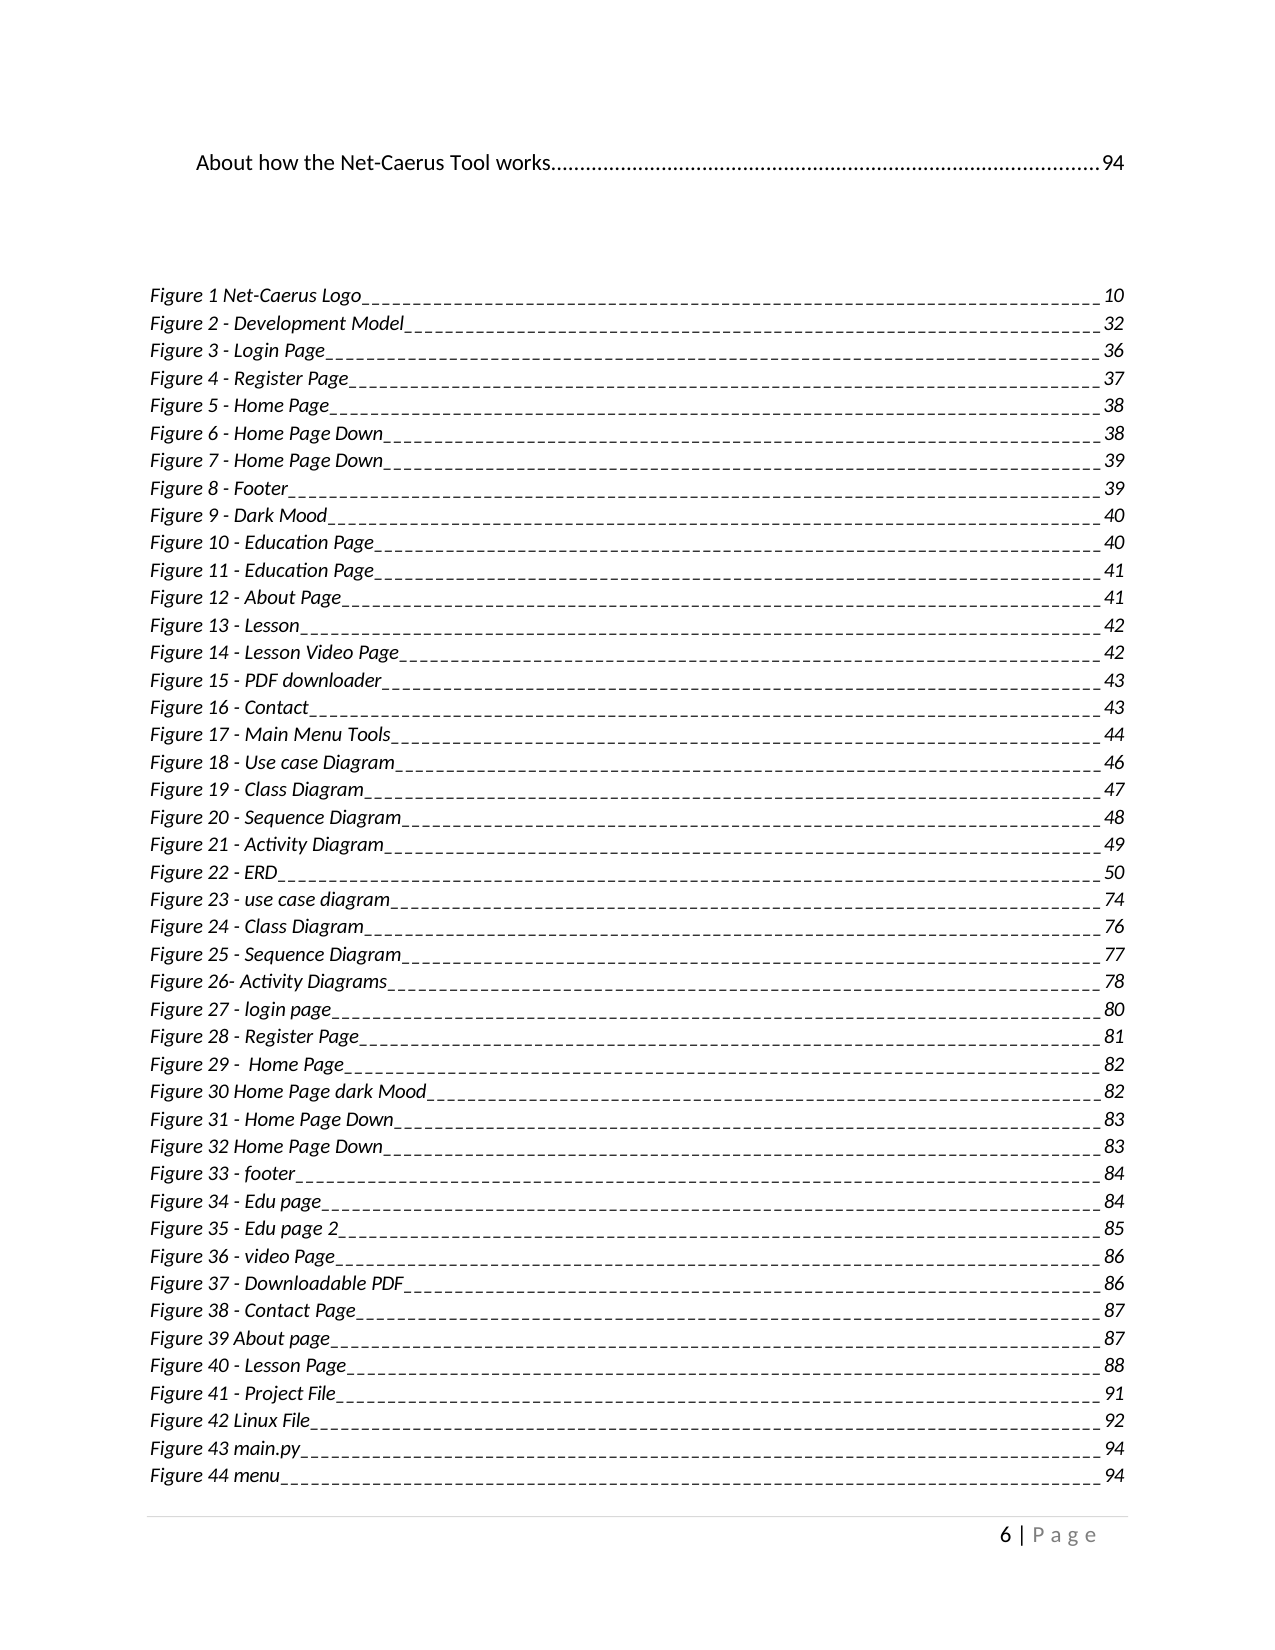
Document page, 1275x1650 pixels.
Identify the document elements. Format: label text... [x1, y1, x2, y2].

text Figure 20 - Sequence Diagram 48 [150, 804, 1200, 829]
text Figure 31 - Home Page Down 83 [150, 1106, 1200, 1131]
text Figure 34 - Edu page 84 [150, 1188, 1200, 1213]
text Figure 12 - About Page 41 [150, 584, 1200, 610]
text Figure 11 - Education Page 41 [150, 557, 1200, 582]
text Figure 32 Home Page Down 83 [150, 1133, 1200, 1158]
text Figure 43 main.py 94 [150, 1435, 1200, 1460]
text Figure 33 - footer 84 [150, 1161, 1200, 1186]
text Figure 26- Activity Diagrams 78 [150, 969, 1200, 994]
text Figure 15 - PDF downloader 43 [150, 667, 1200, 692]
text Figure 9 - Dark Mood 40 [150, 502, 1200, 527]
text Figure 41 - Project File 91 [150, 1380, 1200, 1405]
text Figure 4 - Register Page 37 [150, 365, 1200, 391]
text Figure 14 - Lesson Video Page 42 [150, 639, 1200, 665]
text Figure 3 - Login Page 36 [150, 338, 1200, 363]
text Figure 10 - Education Page 40 [150, 529, 1200, 555]
text Figure 37 - Downloadable PDF 86 [150, 1270, 1200, 1296]
text Figure 5 - Home Page 38 [150, 392, 1200, 418]
text Figure 6 - Home Page Down 38 [150, 420, 1200, 445]
text Figure 29 - Home Page 82 [150, 1051, 1200, 1076]
text Figure 13 - Lesson 42 [150, 612, 1200, 637]
text Figure 44 menu 94 [150, 1462, 1200, 1488]
text Figure 21 - Activity Diagram 49 [150, 831, 1200, 857]
text Figure 19 - Class Diagram 47 [150, 776, 1200, 802]
text Figure 35 - Edu page 2 85 [150, 1216, 1200, 1241]
text Figure 16 - Contact 43 [150, 694, 1200, 720]
text Figure 1 Net-Caerus Logo 10 [150, 283, 1200, 308]
text Figure 22 - ERD 50 [150, 859, 1200, 884]
text Figure 2 - Development Model 32 [150, 310, 1200, 336]
text Figure 36 - video Page 86 [150, 1243, 1200, 1268]
text Figure 39 About page 87 [150, 1325, 1200, 1351]
text Figure 40 - Lesson Page 88 [150, 1353, 1200, 1378]
text Figure 38 - Contact Page 87 [150, 1298, 1200, 1323]
text Figure 8 - Footer 39 [150, 475, 1200, 500]
text Figure 24 - Class Diagram 76 [150, 914, 1200, 939]
text Figure 23 - use case diagram 74 [150, 886, 1200, 912]
text Figure 27 - login page 80 [150, 996, 1200, 1021]
text Figure 30 Home Page dark Mood 82 [150, 1078, 1200, 1104]
text Figure 17 - Main Menu Tools 44 [150, 722, 1200, 747]
text Figure 18 - Use case Diagram 46 [150, 749, 1200, 774]
text Figure 42 Linux File 92 [150, 1407, 1200, 1433]
text Figure 7 - Home Page Down 39 [150, 447, 1200, 473]
text Figure 28 - Register Page 81 [150, 1023, 1200, 1049]
text Figure 25 - Sequence Diagram 77 [150, 941, 1200, 967]
